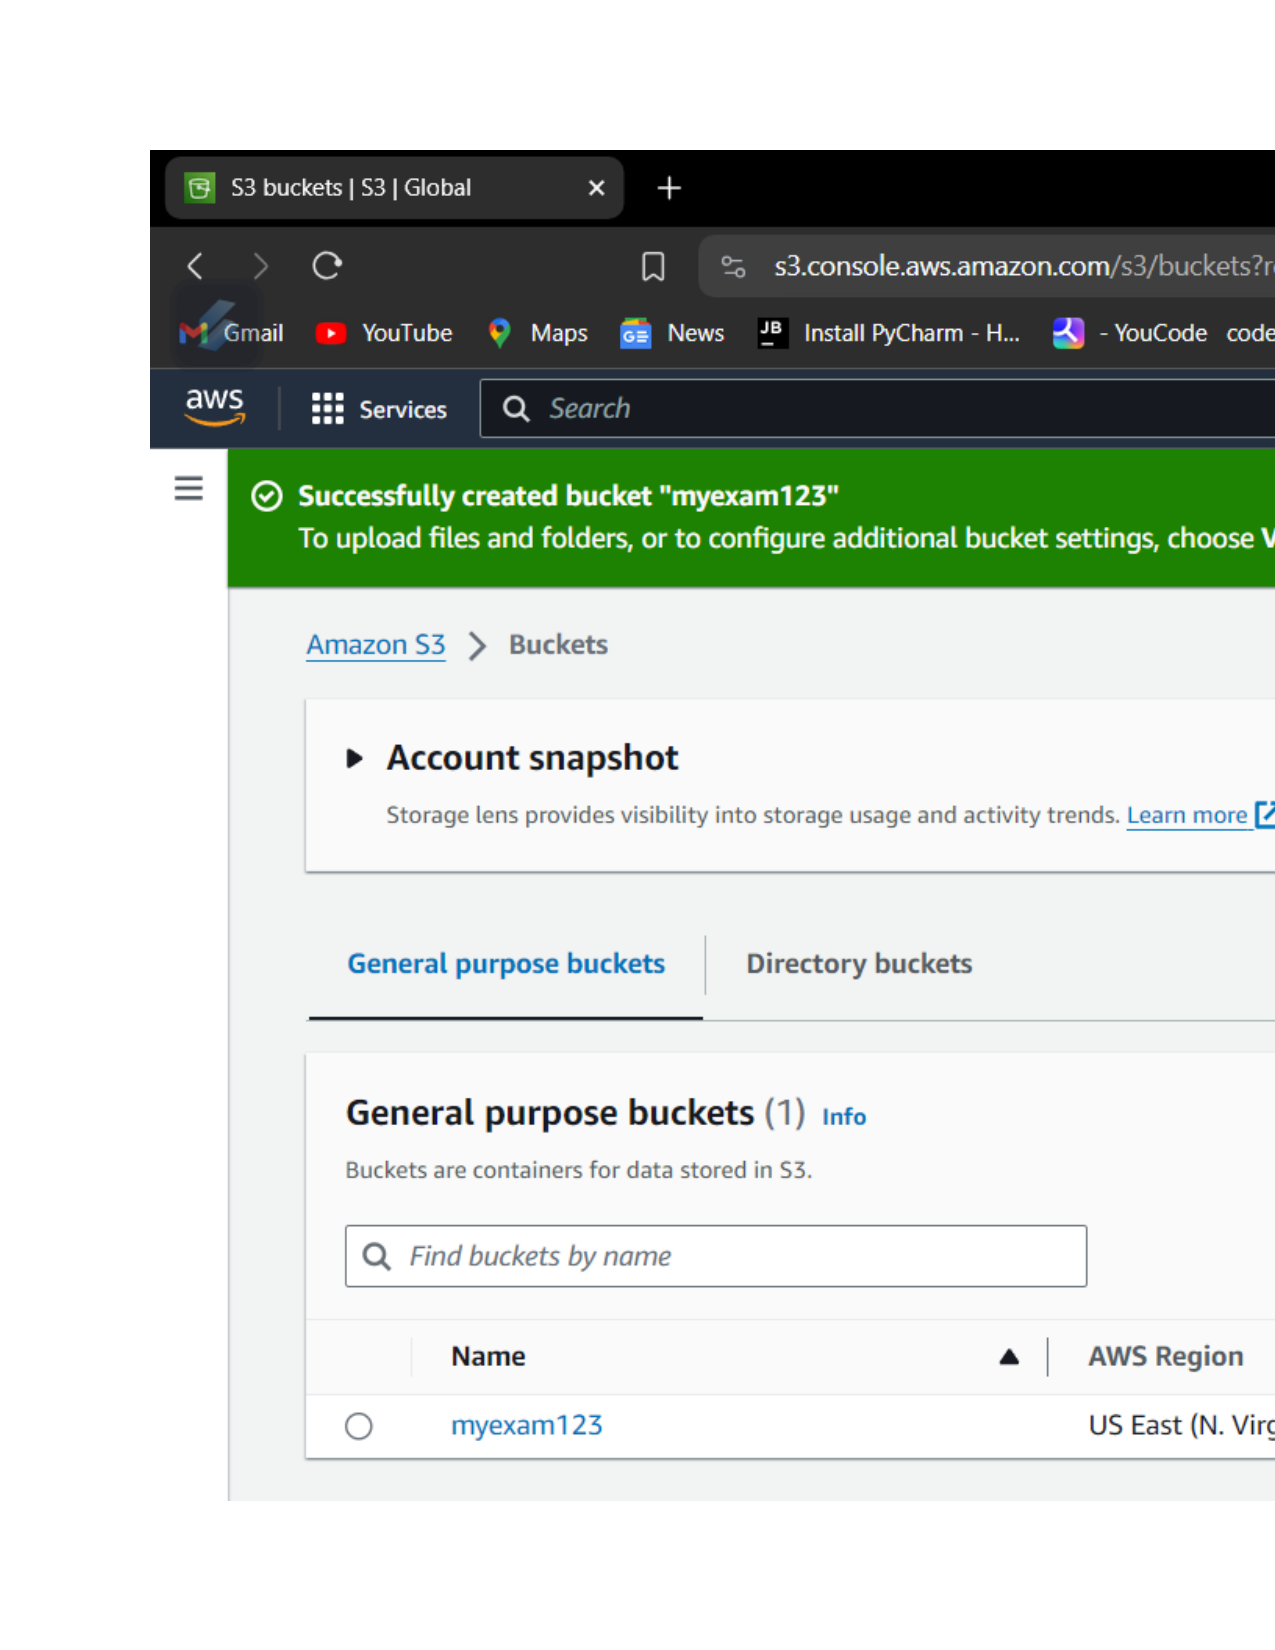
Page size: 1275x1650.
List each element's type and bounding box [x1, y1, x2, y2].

picture [150, 150, 1275, 1501]
